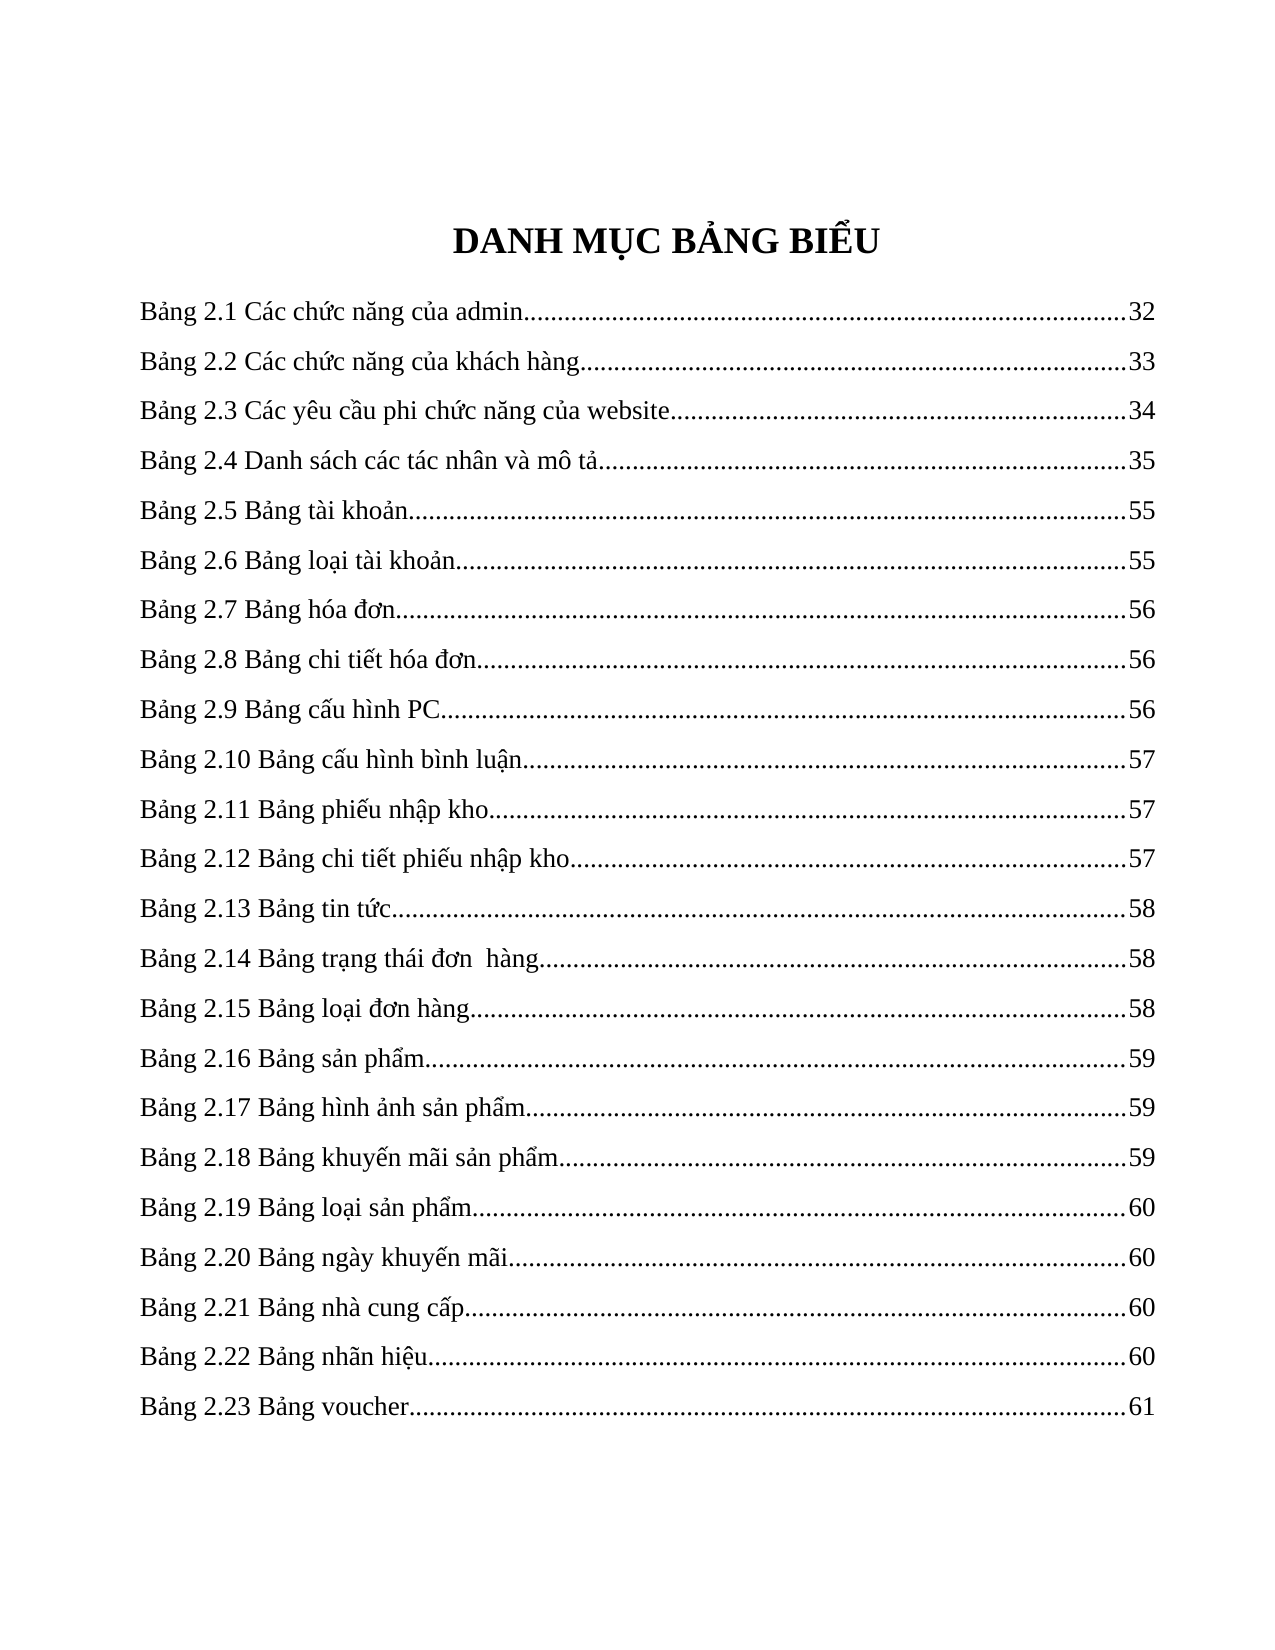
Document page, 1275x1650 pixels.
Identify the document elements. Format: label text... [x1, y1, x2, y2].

text Bảng 2.6 Bảng loại tài khoản 55 [139, 544, 1156, 575]
text Bảng 2.15 Bảng loại đơn hàng 58 [139, 992, 1156, 1023]
text Bảng 2.12 Bảng chi tiết phiếu nhập kho 57 [139, 842, 1156, 874]
text Bảng 2.18 Bảng khuyến mãi sản phẩm 59 [139, 1141, 1156, 1172]
text Bảng 2.5 Bảng tài khoản 55 [139, 494, 1156, 525]
subtitle DANH MỤC BẢNG BIỂU [177, 218, 1156, 261]
text Bảng 2.20 Bảng ngày khuyến mãi 60 [139, 1241, 1156, 1272]
text Bảng 2.17 Bảng hình ảnh sản phẩm 59 [139, 1091, 1156, 1123]
text Bảng 2.22 Bảng nhãn hiệu 60 [139, 1340, 1156, 1372]
text Bảng 2.14 Bảng trạng thái đơn hàng 58 [139, 942, 1156, 973]
text Bảng 2.4 Danh sách các tác nhân và mô tả 35 [139, 444, 1156, 475]
text Bảng 2.13 Bảng tin tức 58 [139, 892, 1156, 923]
text Bảng 2.23 Bảng voucher 61 [139, 1390, 1156, 1421]
text Bảng 2.2 Các chức năng của khách hàng 33 [139, 344, 1156, 376]
text Bảng 2.8 Bảng chi tiết hóa đơn 56 [139, 643, 1156, 674]
text Bảng 2.21 Bảng nhà cung cấp 60 [139, 1291, 1156, 1322]
text Bảng 2.3 Các yêu cầu phi chức năng của website 34 [139, 394, 1156, 426]
text Bảng 2.16 Bảng sản phẩm 59 [139, 1042, 1156, 1073]
text Bảng 2.10 Bảng cấu hình bình luận 57 [139, 743, 1156, 774]
text Bảng 2.7 Bảng hóa đơn 56 [139, 593, 1156, 625]
text Bảng 2.1 Các chức năng của admin 32 [139, 295, 1156, 326]
text Bảng 2.11 Bảng phiếu nhập kho 57 [139, 793, 1156, 824]
text Bảng 2.9 Bảng cấu hình PC 56 [139, 693, 1156, 724]
text Bảng 2.19 Bảng loại sản phẩm 60 [139, 1191, 1156, 1222]
